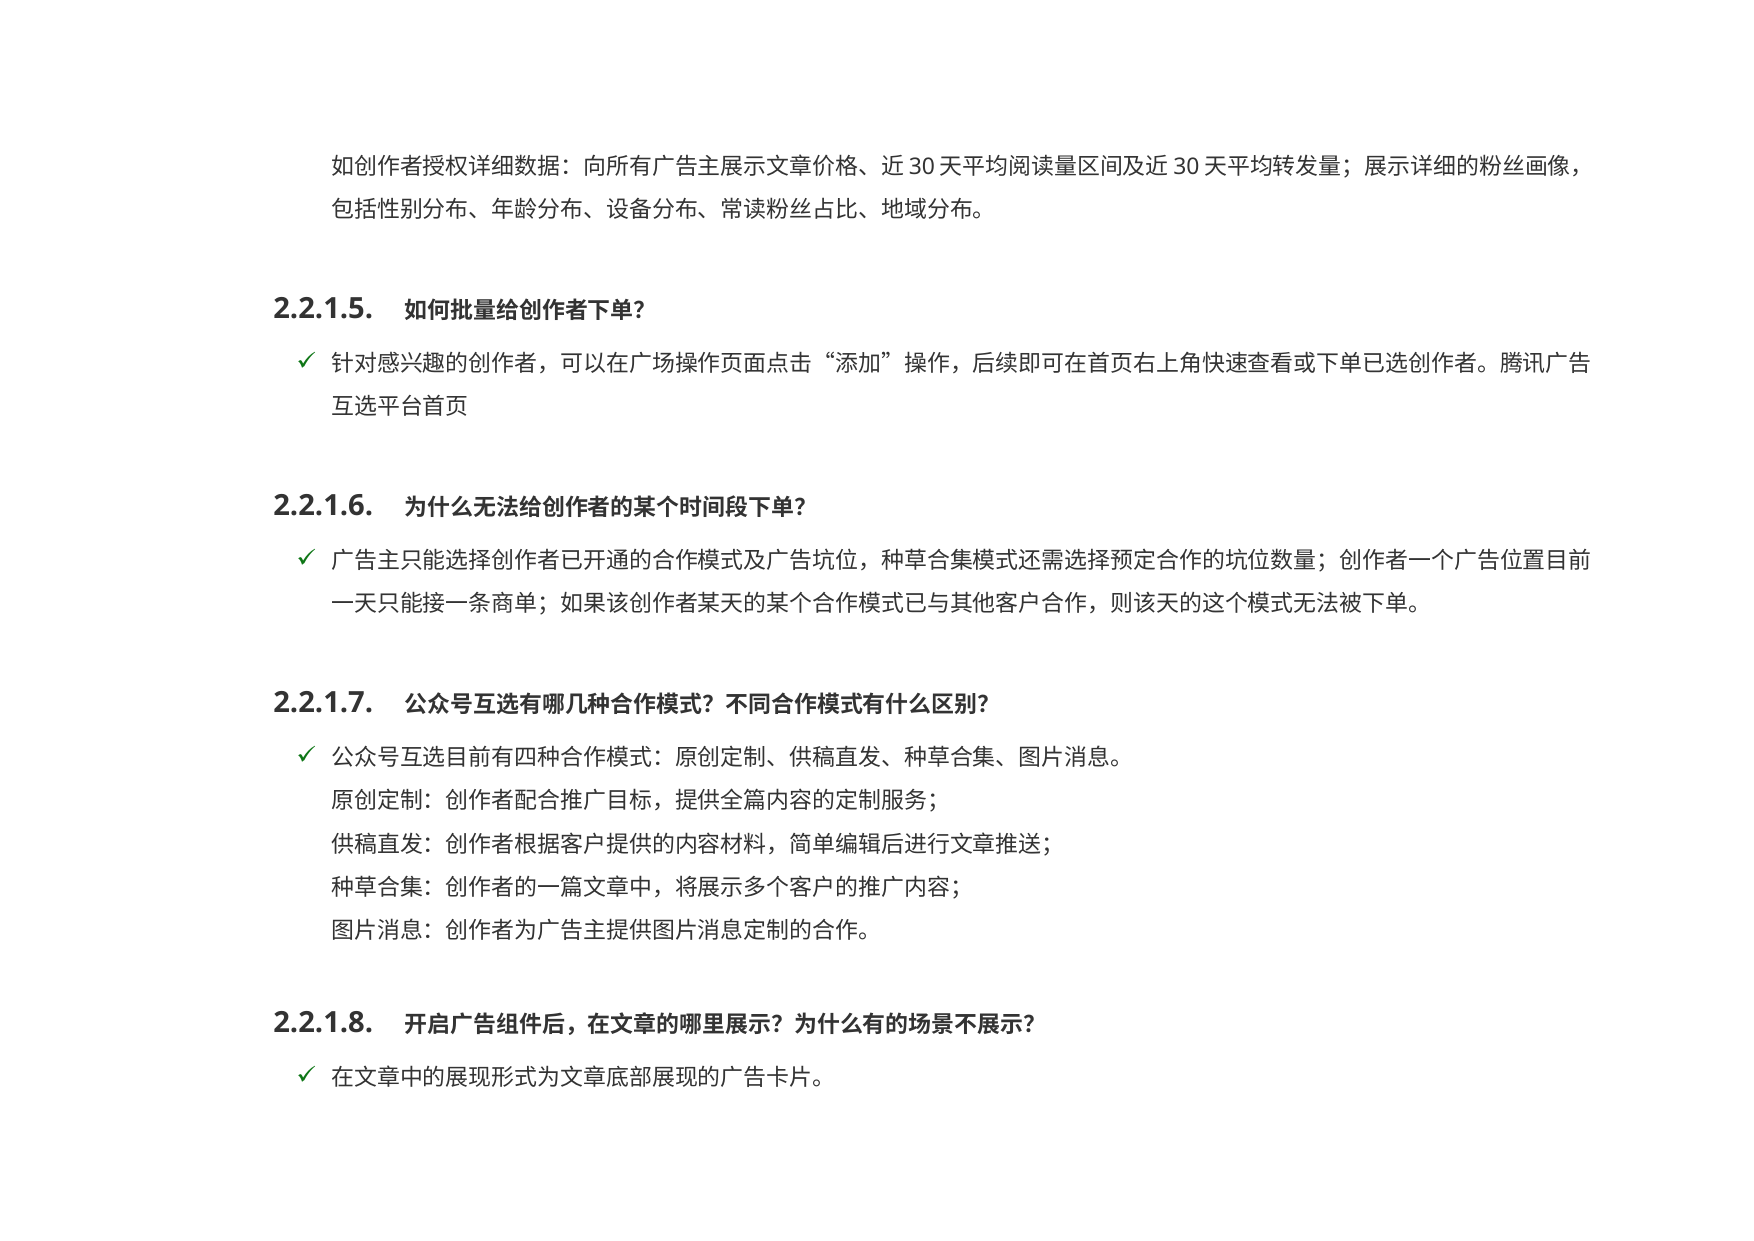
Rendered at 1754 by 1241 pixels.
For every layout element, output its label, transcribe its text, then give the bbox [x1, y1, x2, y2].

list 为什么无法给创作者的某个时间段下单？ [273, 484, 1612, 524]
list 公众号互选目前有四种合作模式：原创定制、供稿直发、种草合集、图片消息。 原创定制：创作者配合推广目标，提供全篇内容的定制服务； 供稿直发：创作者根据客户提供的内容材料，简单编辑后进行文章推送； 种草合集：创作者的一篇文章中，将展示多个客户的推广内容； 图片消息：创作者为广告主提供图片消息定制的合作。 [296, 739, 1612, 986]
list 公众号互选有哪几种合作模式？不同合作模式有什么区别？ [273, 681, 1612, 721]
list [296, 148, 1612, 224]
list 广告主只能选择创作者已开通的合作模式及广告坑位，种草合集模式还需选择预定合作的坑位数量；创作者一个广告位置目前一天只能接一条商单；如果该创作者某天的某个合作模式已与其他客户合作，则该天的这个模式无法被下单。 [296, 542, 1612, 618]
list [296, 1059, 1612, 1092]
list 针对感兴趣的创作者，可以在广场操作页面点击“添加”操作，后续即可在首页右上角快速查看或下单已选创作者。腾讯广告互选平台首页 [296, 345, 1612, 421]
list 如何批量给创作者下单？ [273, 287, 1612, 327]
list 开启广告组件后，在文章的哪里展示？为什么有的场景不展示？ [273, 1001, 1612, 1041]
